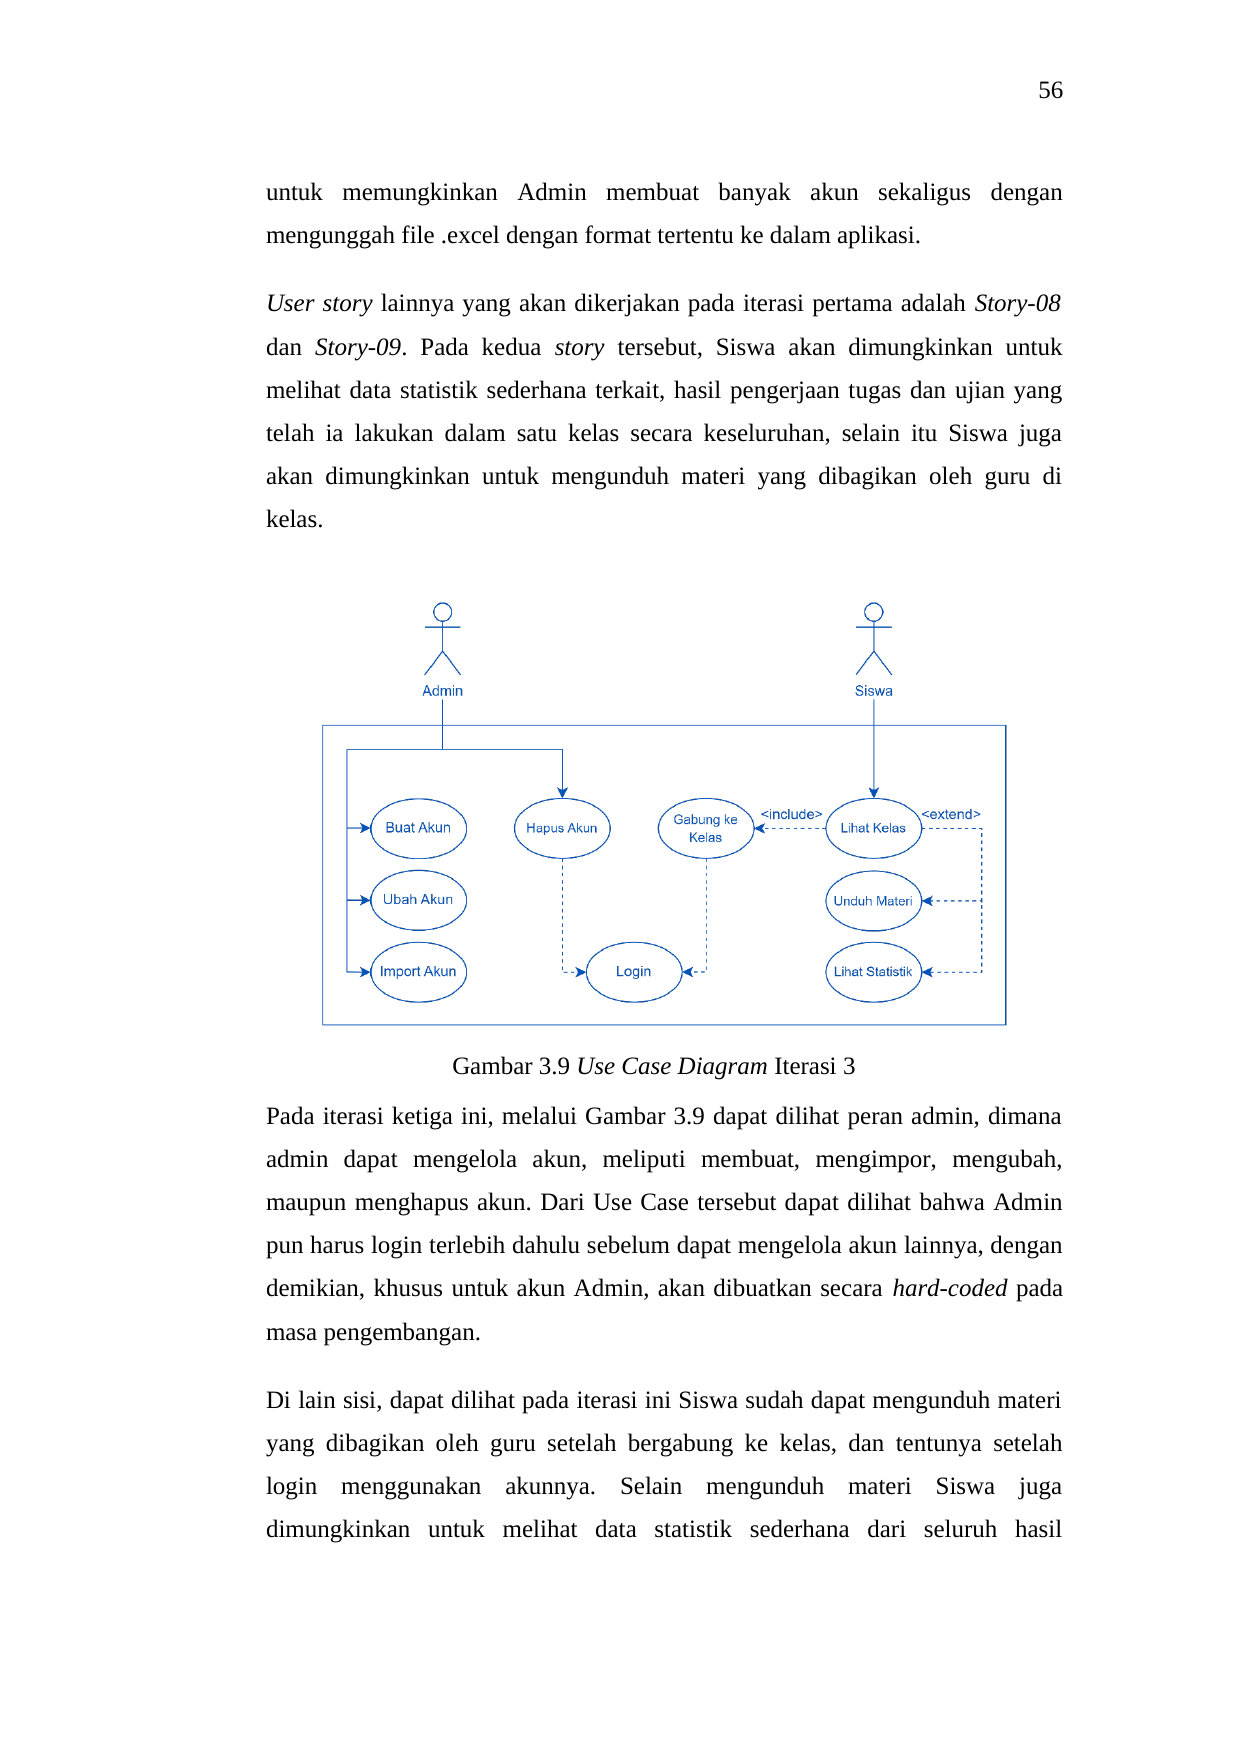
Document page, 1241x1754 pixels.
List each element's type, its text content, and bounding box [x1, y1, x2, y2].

picture [310, 590, 1019, 1037]
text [266, 177, 1063, 249]
text Pada iterasi ketiga ini, melalui Gambar 3.9 dapat dilihat peran admin, dimana admin dapat mengelola akun, meliputi membuat, mengimpor, mengubah, maupun menghapus akun. Dari Use Case tersebut dapat dilihat bahwa Admin pun harus login terlebih dahulu sebelum dapat mengelola akun lainnya, dengan demikian, khusus untuk akun Admin, akan dibuatkan secara hard-coded pada masa pengembangan. [266, 1101, 1063, 1345]
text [266, 1385, 1063, 1543]
list User story lainnya yang akan dikerjakan pada iterasi pertama adalah Story-08 dan Story-09. Pada kedua story tersebut, Siswa akan dimungkinkan untuk melihat data statistik sederhana terkait, hasil pengerjaan tugas dan ujian yang telah ia lakukan dalam satu kelas secara keseluruhan, selain itu Siswa juga akan dimungkinkan untuk mengunduh materi yang dibagikan oleh guru di kelas. [266, 288, 1063, 533]
